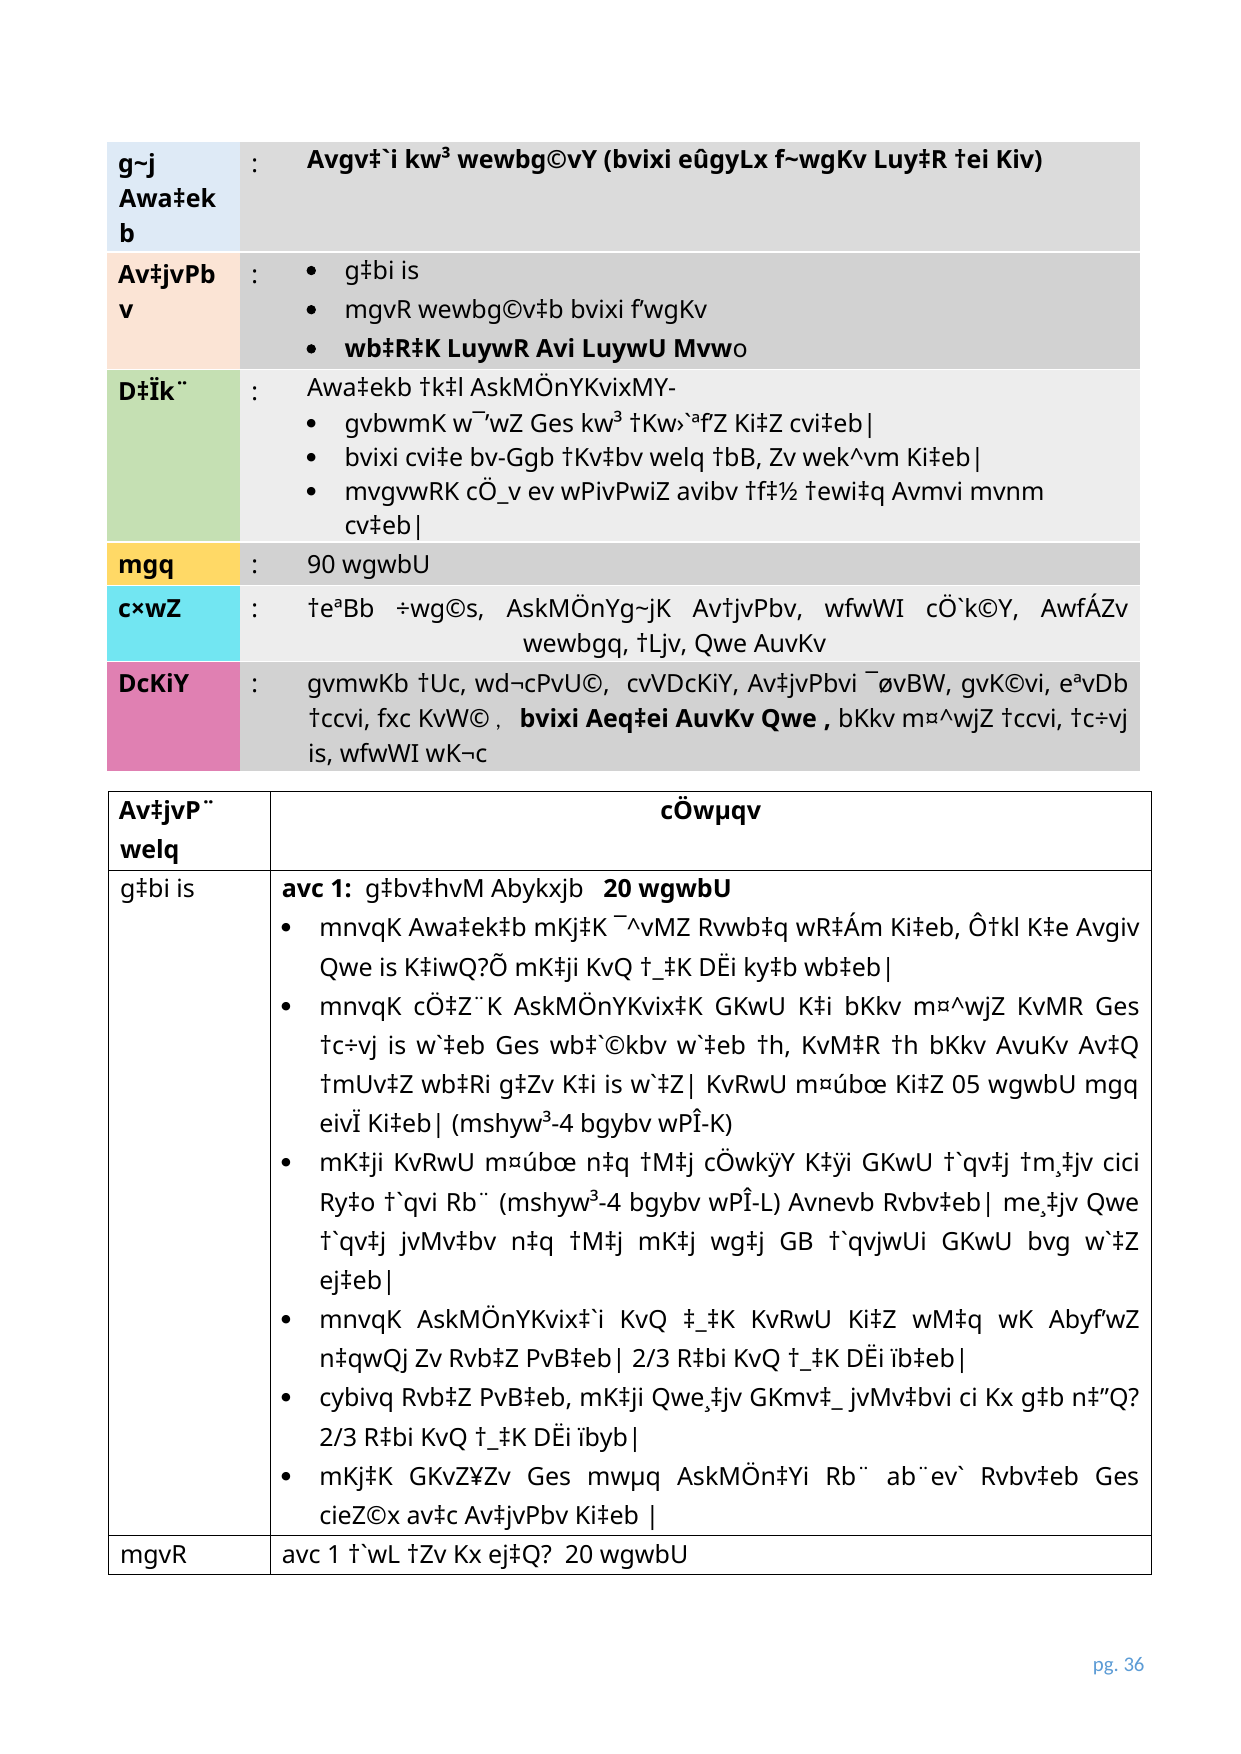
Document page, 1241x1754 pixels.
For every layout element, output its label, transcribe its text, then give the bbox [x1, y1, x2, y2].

table_cell : [240, 370, 296, 541]
table_header cÖwµqv [271, 792, 1151, 870]
table_cell g‡bi is mgvR wewbg©v‡b bvixi f’wgKv wb‡R‡K LuywR Avi LuywU Mvwo [296, 253, 1140, 369]
table_cell c×wZ [107, 586, 240, 661]
table_cell : [240, 543, 296, 585]
table_cell : [240, 662, 296, 771]
table_cell : [240, 253, 296, 369]
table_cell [271, 1536, 1151, 1574]
table_header : [240, 142, 296, 251]
table_cell avc 1: g‡bv‡hvM Abykxjb 20 wgwbU mnvqK Awa‡ek‡b mKj‡K ¯^vMZ Rvwb‡q wR‡Ám Ki‡eb, Ô†kl K‡e Avgiv Qwe is K‡iwQ?Õ mK‡ji KvQ †_‡K DËi ky‡b wb‡eb| mnvqK cÖ‡Z¨K AskMÖnYKvix‡K GKwU K‡i bKkv m¤^wjZ KvMR Ges †c÷vj is w`‡eb Ges wb‡`©kbv w`‡eb †h, KvM‡R †h bKkv AvuKv Av‡Q †mUv‡Z wb‡Ri g‡Zv K‡i is w`‡Z| KvRwU m¤úbœ Ki‡Z 05 wgwbU mgq eivÏ Ki‡eb| (mshyw³-4 bgybv wPÎ-K) mK‡ji KvRwU m¤úbœ n‡q †M‡j cÖwkÿY K‡ÿi GKwU †`qv‡j †m¸‡jv cici Ry‡o †`qvi Rb¨ (mshyw³-4 bgybv wPÎ-L) Avnevb Rvbv‡eb| me¸‡jv Qwe †`qv‡j jvMv‡bv n‡q †M‡j mK‡j wg‡j GB †`qvjwUi GKwU bvg w`‡Z ej‡eb| mnvqK AskMÖnYKvix‡`i KvQ ‡_‡K KvRwU Ki‡Z wM‡q wK Abyf’wZ n‡qwQj Zv Rvb‡Z PvB‡eb| 2/3 R‡bi KvQ †_‡K DËi ïb‡eb| cybivq Rvb‡Z PvB‡eb, mK‡ji Qwe¸‡jv GKmv‡_ jvMv‡bvi ci Kx g‡b n‡”Q? 2/3 R‡bi KvQ †_‡K DËi ïbyb| mKj‡K GKvZ¥Zv Ges mwµq AskMÖn‡Yi Rb¨ ab¨ev` Rvbv‡eb Ges cieZ©x av‡c Av‡jvPbv Ki‡eb | [271, 871, 1151, 1535]
table_cell Av‡jvPbv [107, 253, 240, 369]
table_cell mgq [107, 543, 240, 585]
table_cell g‡bi is [109, 871, 270, 1535]
table_cell D‡Ïk¨ [107, 370, 240, 541]
table_header Av‡jvP¨ welq [109, 792, 270, 870]
table_cell gvmwKb †Uc, wd¬cPvU©, cvVDcKiY, Av‡jvPbvi ¯øvBW, gvK©vi, eªvDb †ccvi, fxc KvW© , bvixi Aeq‡ei AuvKv Qwe , bKkv m¤^wjZ †ccvi, †c÷vj is, wfwWI wK¬c [296, 662, 1140, 771]
table_cell DcKiY [107, 662, 240, 771]
table_cell 90 wgwbU [296, 543, 1140, 585]
table_cell Awa‡ekb †k‡l AskMÖnYKvixMY- gvbwmK w¯’wZ Ges kw³ †Kw›`ªf’Z Ki‡Z cvi‡eb| bvixi cvi‡e bv-Ggb †Kv‡bv welq †bB, Zv wek^vm Ki‡eb| mvgvwRK cÖ_v ev wPivPwiZ avibv †f‡½ †ewi‡q Avmvi mvnm cv‡eb| [296, 370, 1140, 541]
table_header Avgv‡`i kw³ wewbg©vY (bvixi eûgyLx f~wgKv Luy‡R †ei Kiv) [296, 142, 1140, 251]
table_cell : [240, 586, 296, 661]
table_header g~j Awa‡ekb [107, 142, 240, 251]
table_cell †eªBb ÷wg©s, AskMÖnYg~jK Av†jvPbv, wfwWI cÖ`k©Y, AwfÁZv wewbgq, †Ljv, Qwe AuvKv [296, 586, 1140, 661]
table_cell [109, 1536, 270, 1574]
